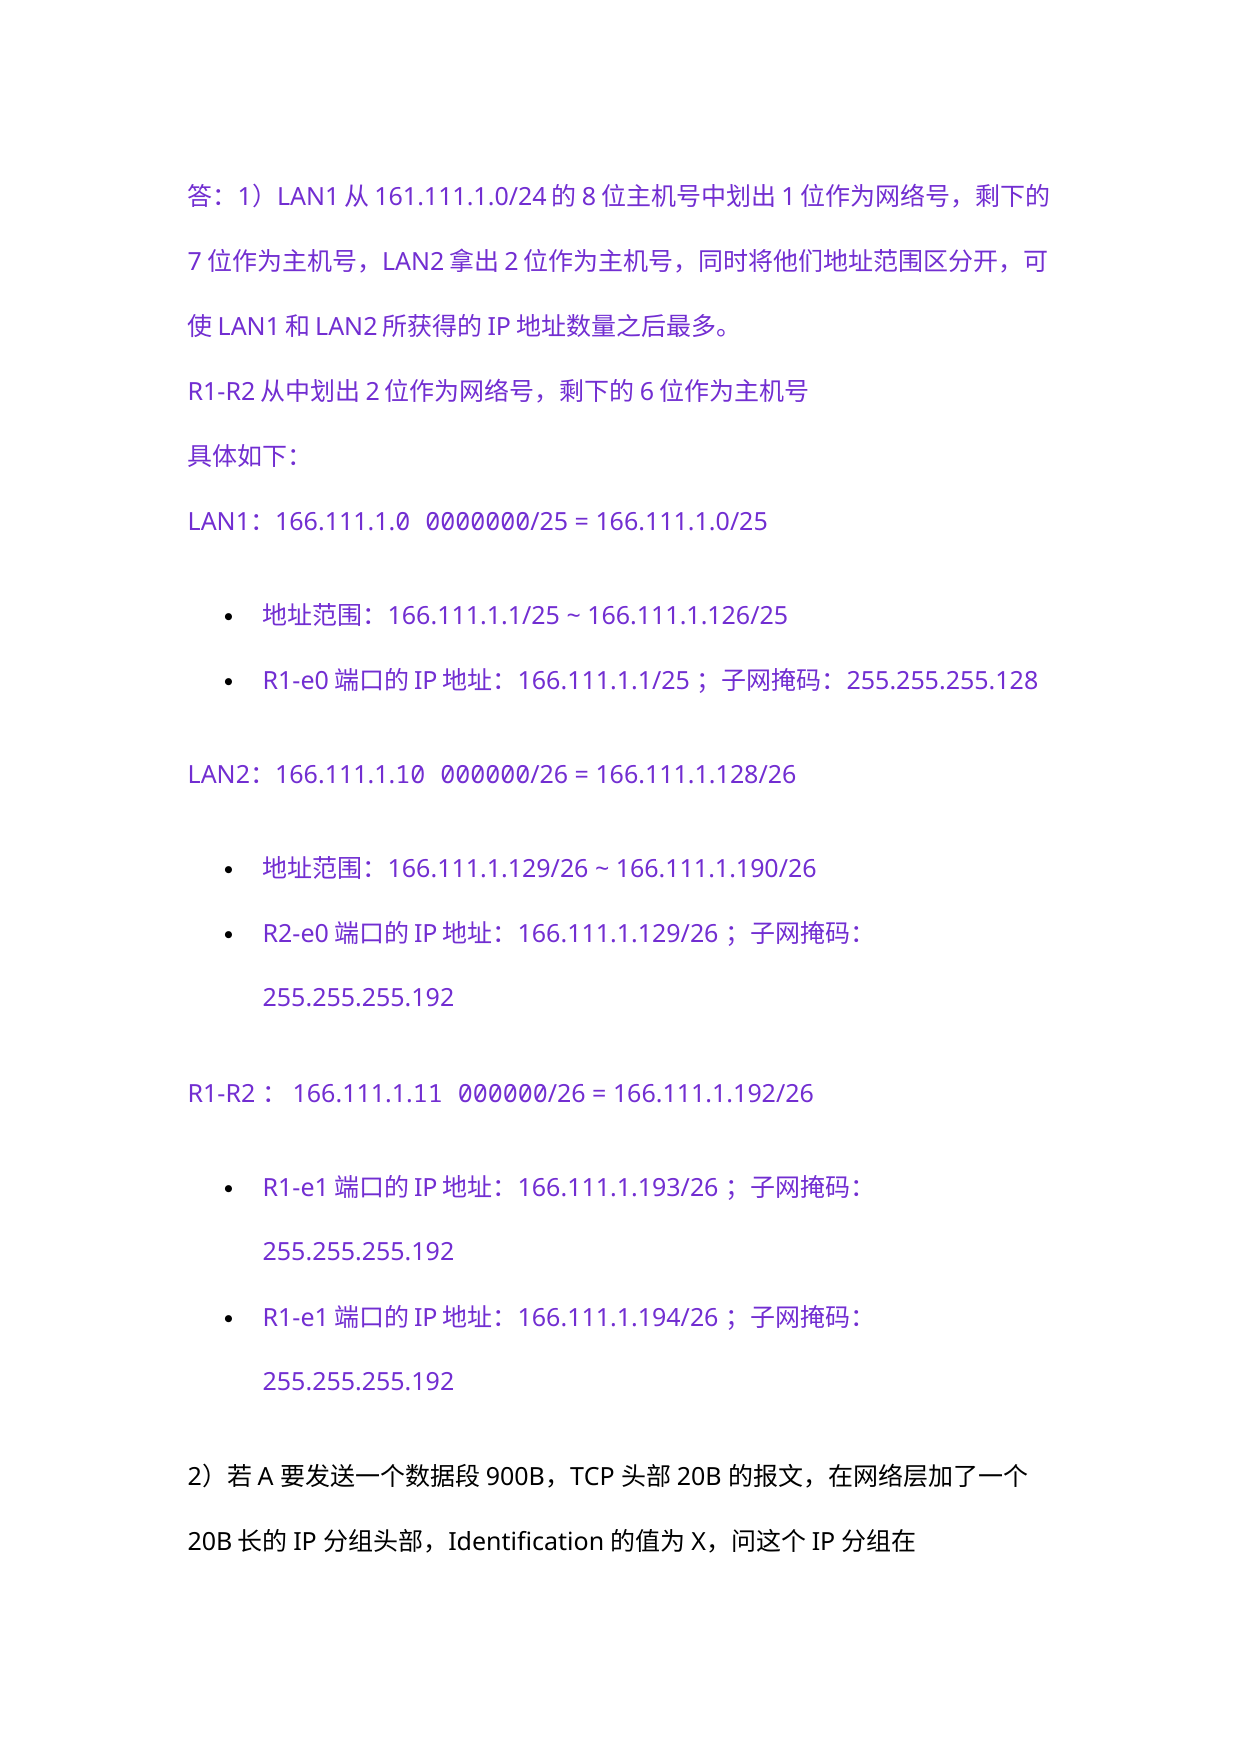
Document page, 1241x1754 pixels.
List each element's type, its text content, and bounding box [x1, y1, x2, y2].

list 地址范围：166.111.1.129/26 ~ 166.111.1.190/26 [225, 834, 1053, 899]
list R1-e1端口的IP地址：166.111.1.193/26 ；子网掩码：255.255.255.192 [225, 1153, 1053, 1283]
list R1-e1端口的IP地址：166.111.1.194/26 ；子网掩码：255.255.255.192 [225, 1283, 1053, 1413]
list 地址范围：166.111.1.1/25 ~ 166.111.1.126/25 [225, 581, 1053, 646]
text R1-R2从中划出2位作为网络号，剩下的6位作为主机号 [187, 357, 1053, 422]
text LAN2：166.111.1.10 000000/26 = 166.111.1.128/26 [187, 740, 1053, 805]
text 答：1）LAN1从161.111.1.0/24的8位主机号中划出1位作为网络号，剩下的7位作为主机号，LAN2拿出2位作为主机号，同时将他们地址范围区分开，可使LAN1和LAN2所获得的IP地址数量之后最多。 [187, 162, 1053, 357]
text LAN1：166.111.1.0 0000000/25 = 166.111.1.0/25 [187, 487, 1053, 552]
text 具体如下： [187, 422, 1053, 487]
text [187, 1442, 1053, 1572]
text R1-R2 ： 166.111.1.11 000000/26 = 166.111.1.192/26 [187, 1059, 1053, 1124]
list R2-e0端口的IP地址：166.111.1.129/26 ；子网掩码：255.255.255.192 [225, 899, 1053, 1029]
list R1-e0端口的IP地址：166.111.1.1/25 ；子网掩码：255.255.255.128 [225, 646, 1053, 711]
